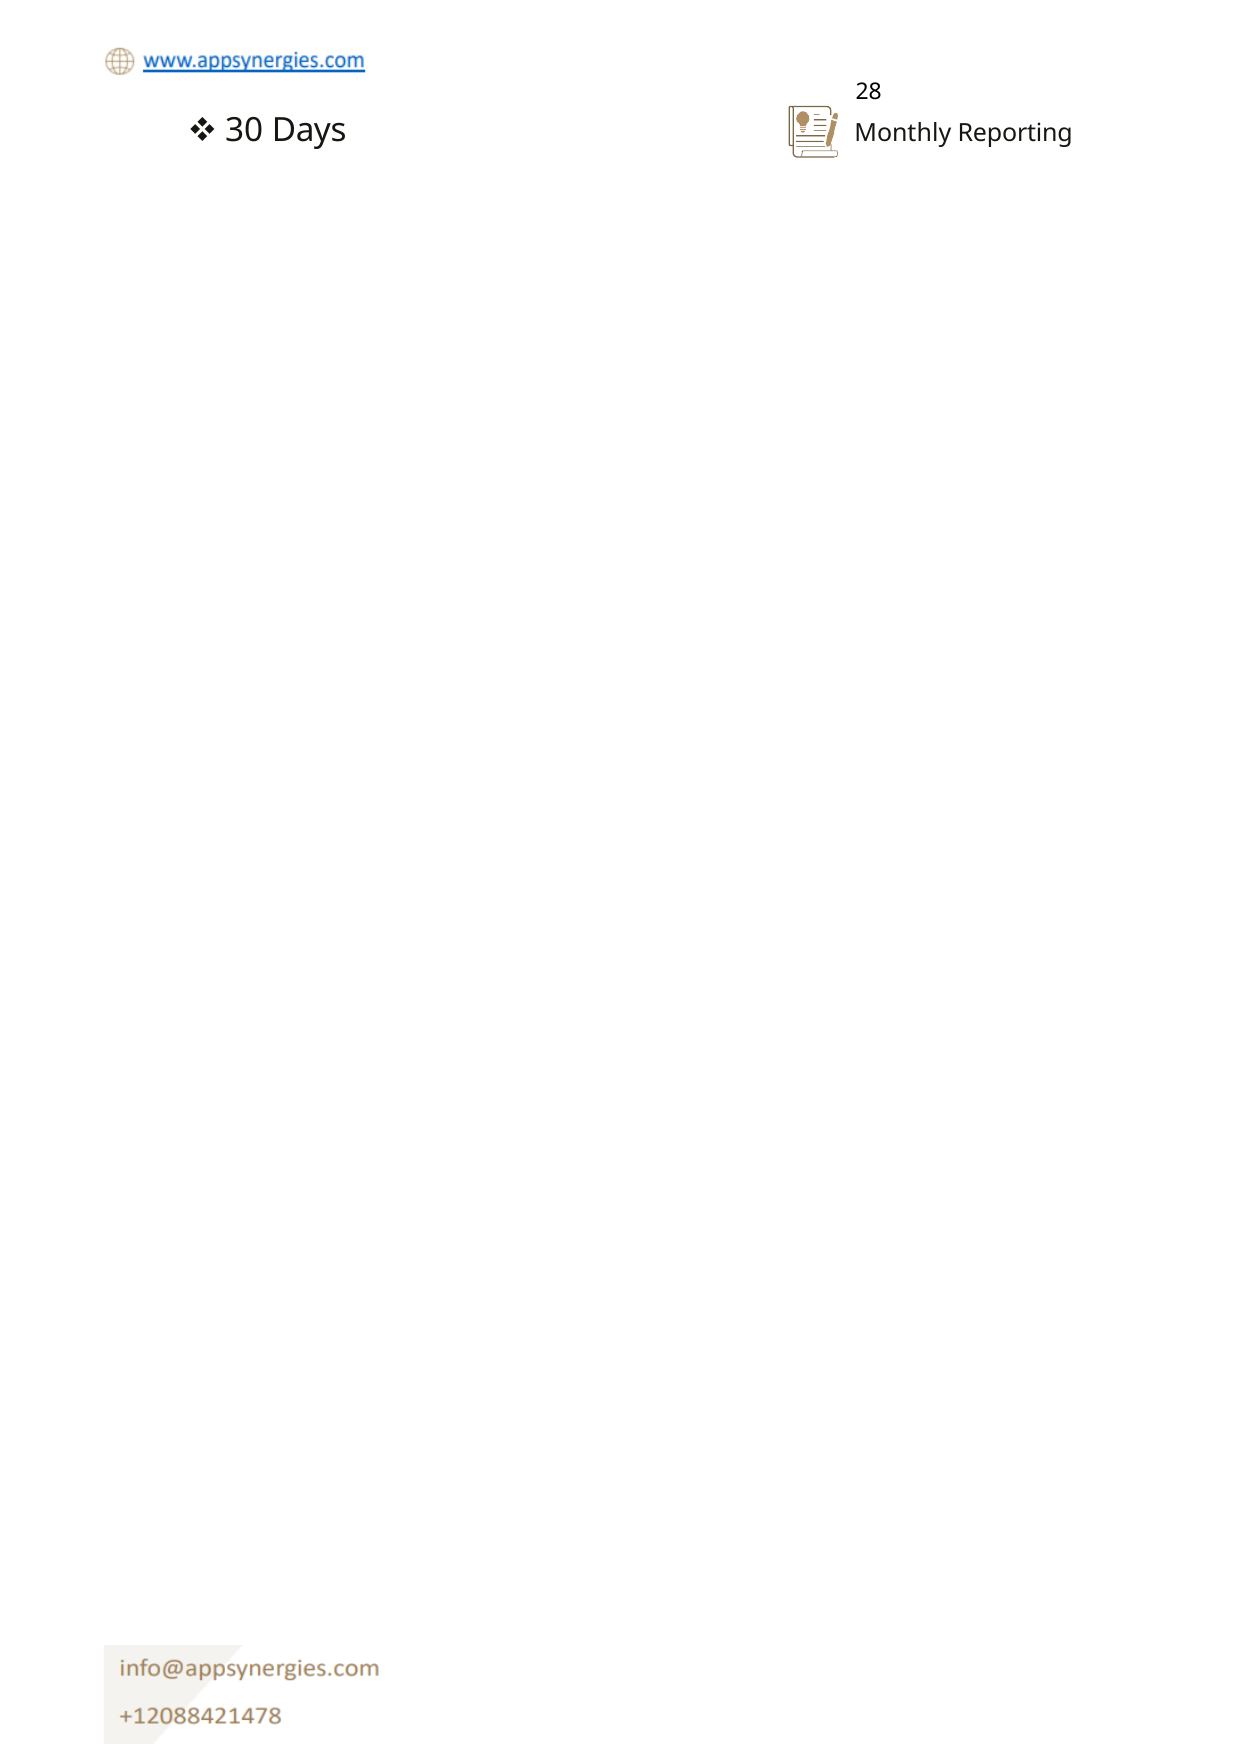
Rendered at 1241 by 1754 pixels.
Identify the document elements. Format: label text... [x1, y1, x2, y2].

picture [103, 1645, 380, 1744]
picture [798, 152, 838, 157]
list 30 Days Monthly Reporting [187, 106, 1211, 152]
picture [103, 40, 369, 84]
